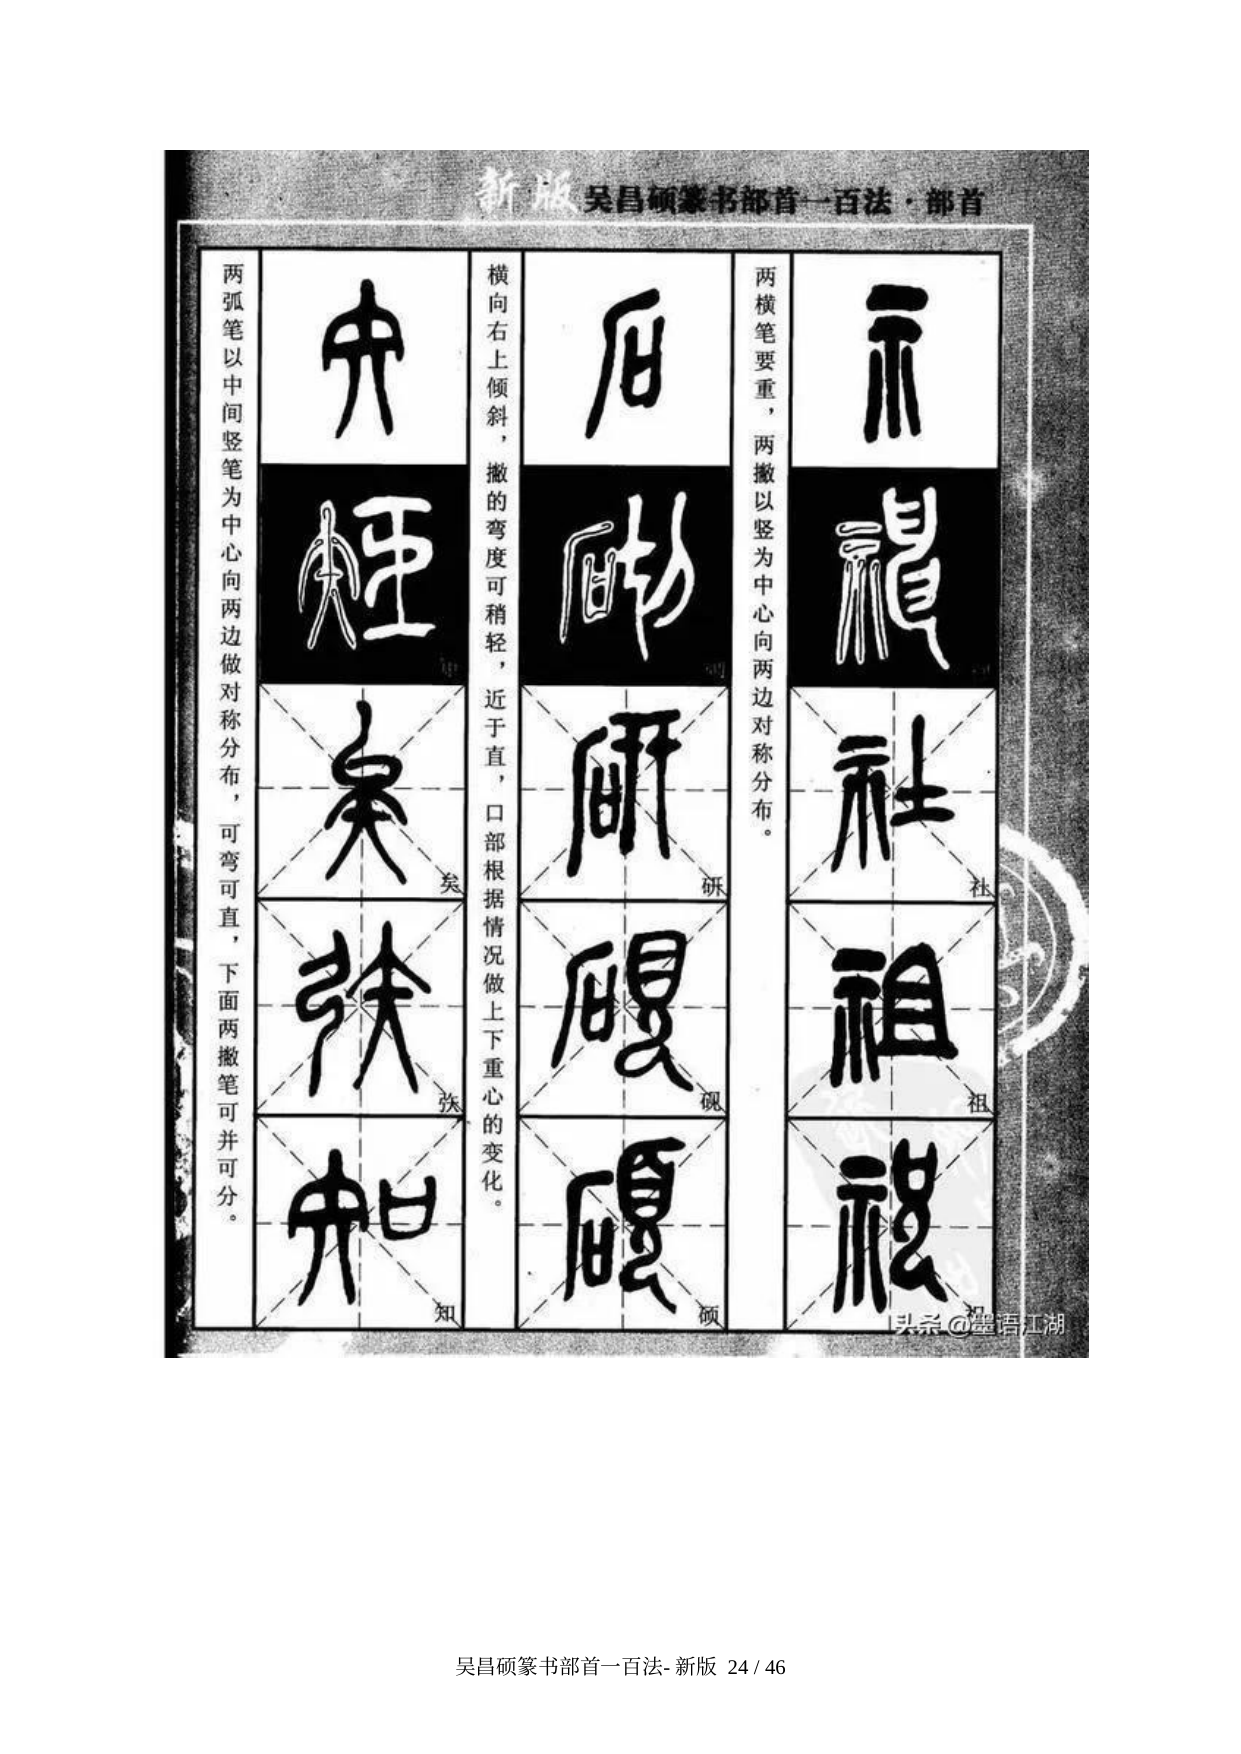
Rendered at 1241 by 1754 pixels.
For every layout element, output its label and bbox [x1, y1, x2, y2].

picture [151, 150, 1089, 1358]
